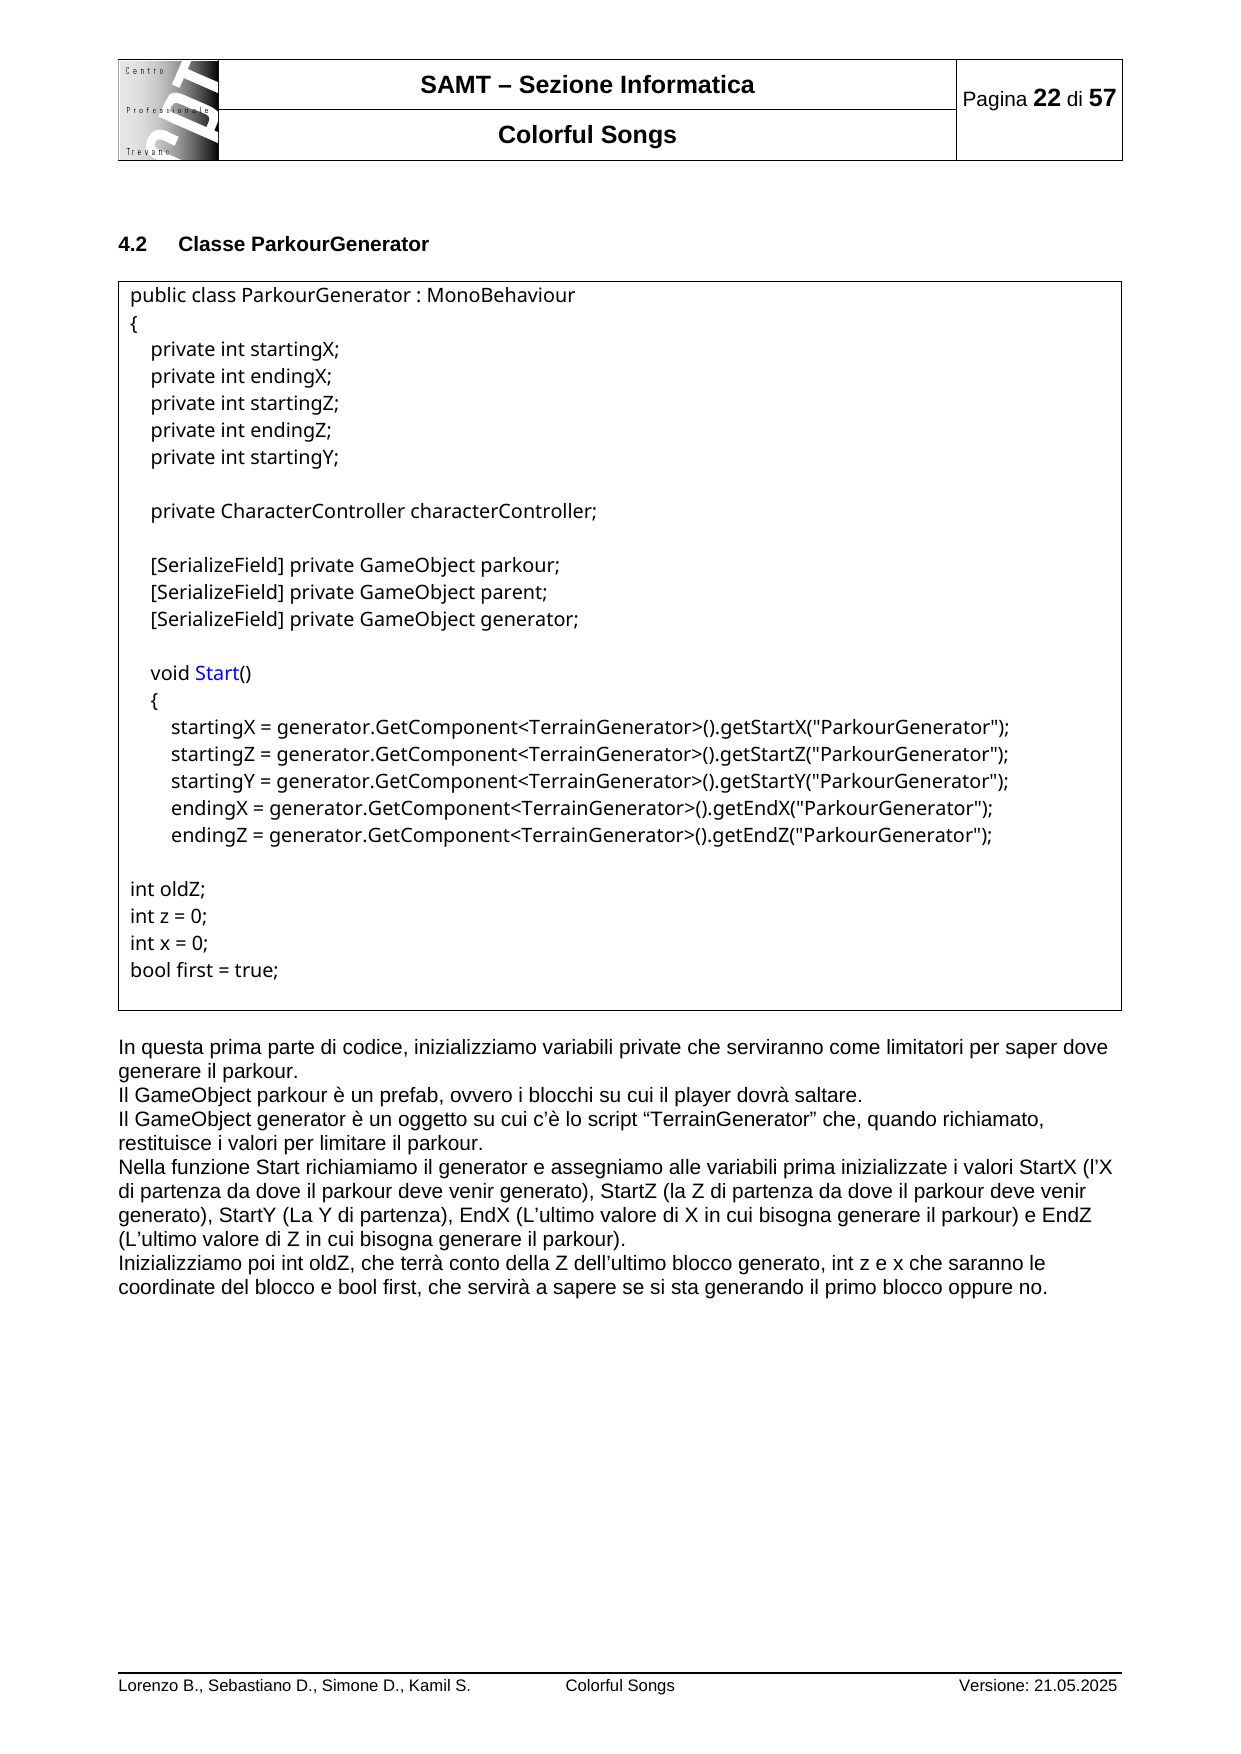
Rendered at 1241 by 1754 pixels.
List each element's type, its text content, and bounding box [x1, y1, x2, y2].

text Nella funzione Start richiamiamo il generator e assegniamo alle variabili prima inizializzate i valori StartX (l’X di partenza da dove il parkour deve venir generato), StartZ (la Z di partenza da dove il parkour deve venir generato), StartY (La Y di partenza), EndX (L’ultimo valore di X in cui bisogna generare il parkour) e EndZ (L’ultimo valore di Z in cui bisogna generare il parkour). [118, 1155, 1122, 1251]
text Inizializziamo poi int oldZ, che terrà conto della Z dell’ultimo blocco generato, int z e x che saranno le coordinate del blocco e bool first, che servirà a sapere se si sta generando il primo blocco oppure no. [118, 1251, 1122, 1299]
subtitle Classe ParkourGenerator [118, 232, 1122, 256]
picture [118, 60, 219, 160]
table_header public class ParkourGenerator : MonoBehaviour { private int startingX; private int endingX; private int startingZ; private int endingZ; private int startingY; private CharacterController characterController; [SerializeField] private GameObject parkour; [SerializeField] private GameObject parent; [SerializeField] private GameObject generator; void Start() { startingX = generator.GetComponent<TerrainGenerator>().getStartX("ParkourGenerator"); startingZ = generator.GetComponent<TerrainGenerator>().getStartZ("ParkourGenerator"); startingY = generator.GetComponent<TerrainGenerator>().getStartY("ParkourGenerator"); endingX = generator.GetComponent<TerrainGenerator>().getEndX("ParkourGenerator"); endingZ = generator.GetComponent<TerrainGenerator>().getEndZ("ParkourGenerator"); int oldZ; int z = 0; int x = 0; bool first = true; [119, 282, 1121, 1010]
text Il GameObject generator è un oggetto su cui c’è lo script “TerrainGenerator” che, quando richiamato, restituisce i valori per limitare il parkour. [118, 1107, 1122, 1155]
text In questa prima parte di codice, inizializziamo variabili private che serviranno come limitatori per saper dove generare il parkour. Il GameObject parkour è un prefab, ovvero i blocchi su cui il player dovrà saltare. [118, 1035, 1122, 1107]
